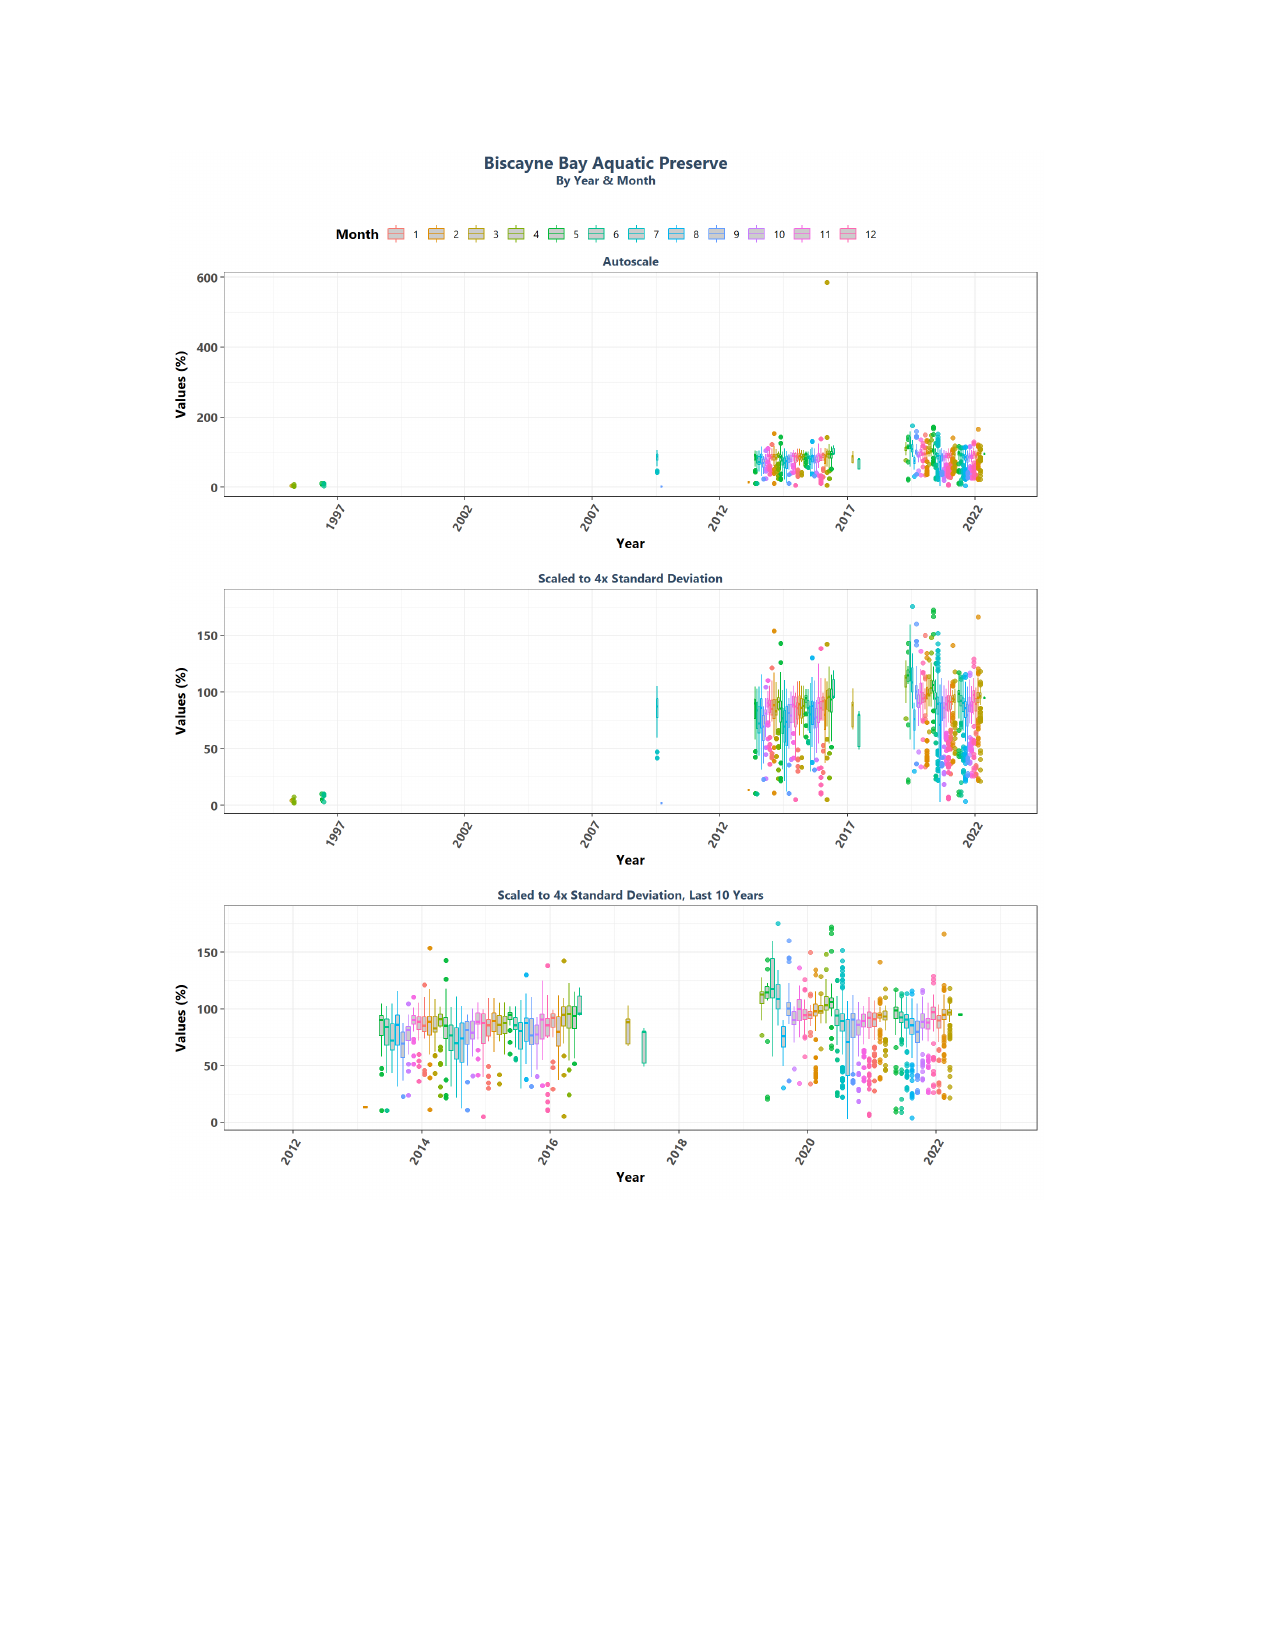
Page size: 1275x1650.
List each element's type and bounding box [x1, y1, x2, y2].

picture [168, 150, 1044, 1200]
